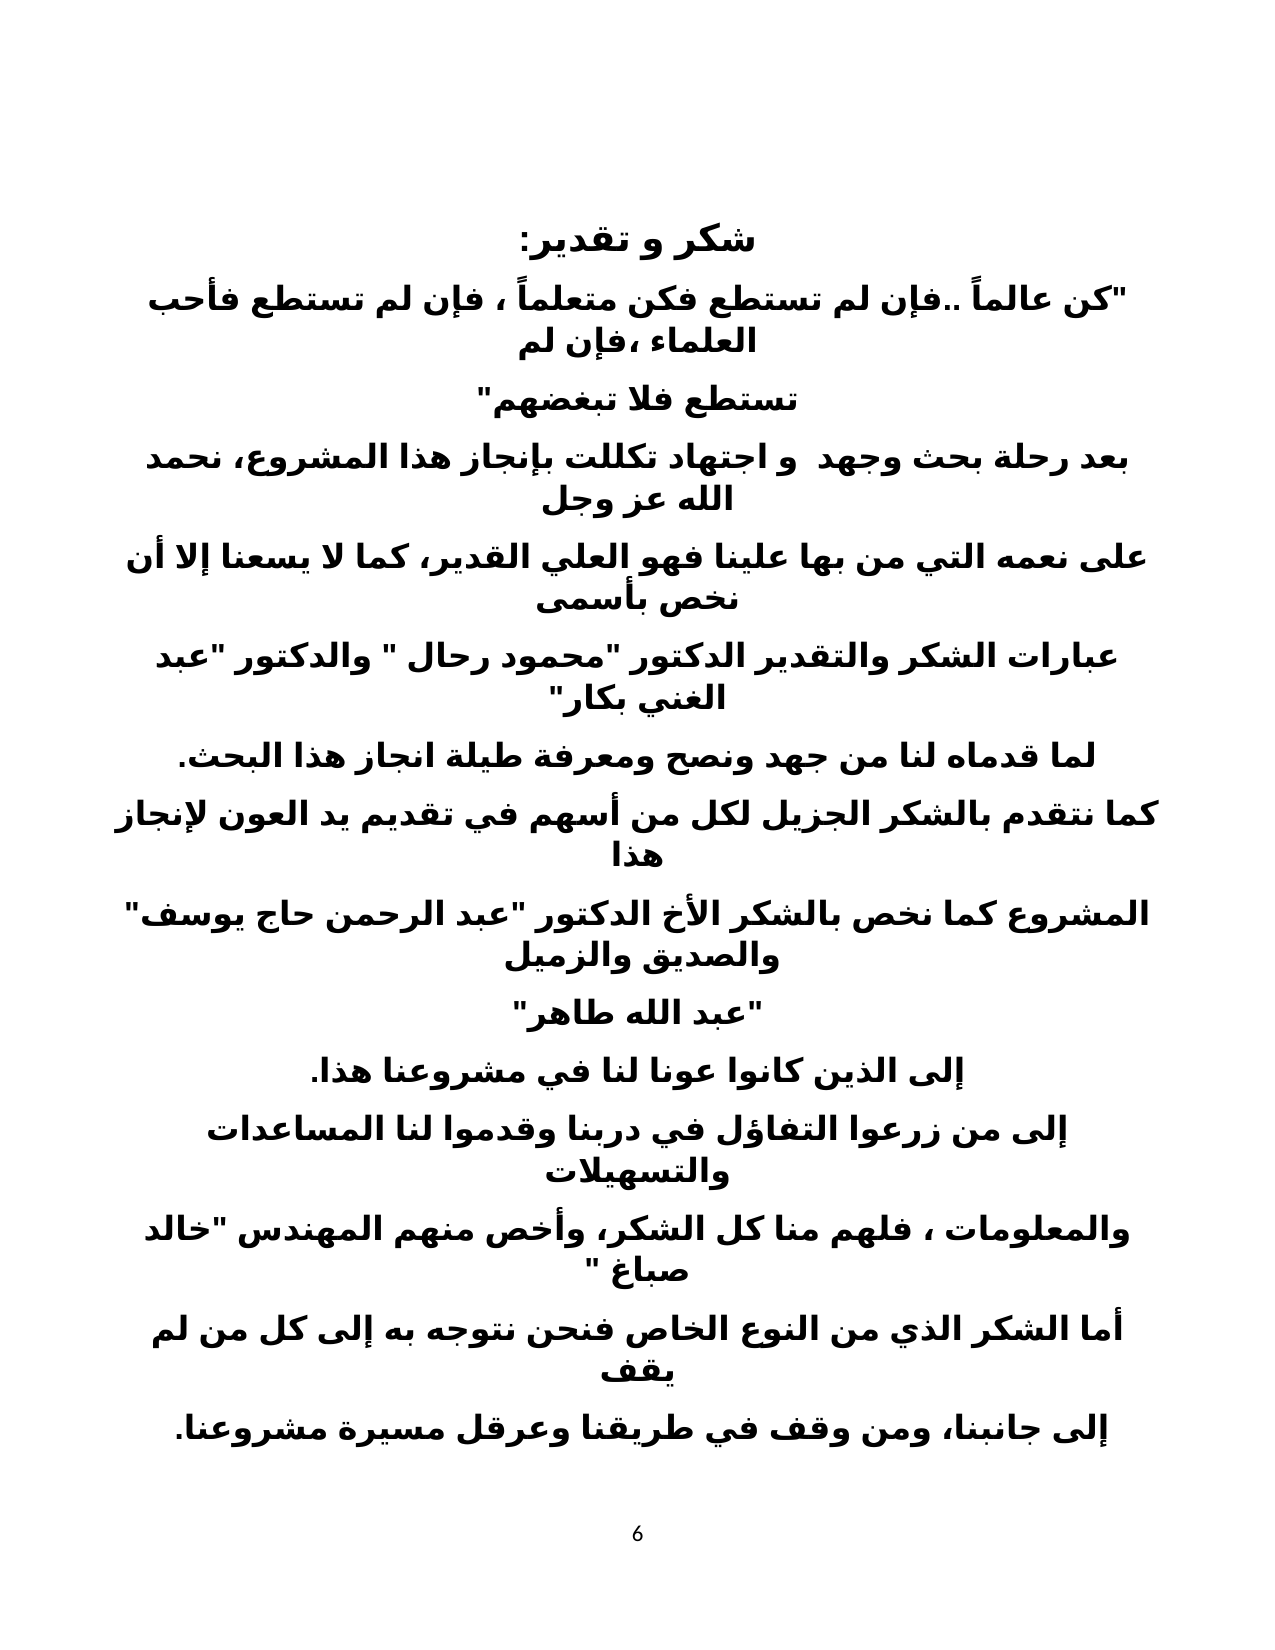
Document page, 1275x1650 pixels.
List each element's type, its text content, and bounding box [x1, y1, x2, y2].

text لما قدماه لنا من جهد ونصح ومعرفة طيلة انجاز هذا البحث. [112, 736, 1162, 774]
text بعد رحلة بحث وجهد و اجتهاد تكللت بإنجاز هذا المشروع، نحمد الله عز وجل [112, 437, 1162, 517]
text إلى جانبنا، ومن وقف في طريقنا وعرقل مسيرة مشروعنا. [112, 1408, 1162, 1447]
text "كن عالماً ..فإن لم تستطع فكن متعلماً ، فإن لم تستطع فأحب العلماء ،فإن لم [112, 279, 1162, 359]
text أما الشكر الذي من النوع الخاص فنحن نتوجه به إلى كل من لم يقف [112, 1308, 1162, 1388]
text المشروع كما نخص بالشكر الأخ الدكتور "عبد الرحمن حاج يوسف" والصديق والزميل [112, 893, 1162, 973]
text تستطع فلا تبغضهم" [112, 379, 1162, 417]
text إلى من زرعوا التفاؤل في دربنا وقدموا لنا المساعدات والتسهيلات [112, 1109, 1162, 1189]
text على نعمه التي من بها علينا فهو العلي القدير، كما لا يسعنا إلا أن نخص بأسمى [112, 537, 1162, 617]
text "عبد الله طاهر" [112, 993, 1162, 1032]
text عبارات الشكر والتقدير الدكتور "محمود رحال " والدكتور "عبد الغني بكار" [112, 636, 1162, 716]
text كما نتقدم بالشكر الجزيل لكل من أسهم في تقديم يد العون لإنجاز هذا [112, 794, 1162, 874]
text شكر و تقدير: [112, 216, 1162, 259]
text والمعلومات ، فلهم منا كل الشكر، وأخص منهم المهندس "خالد صباغ " [112, 1209, 1162, 1289]
text إلى الذين كانوا عونا لنا في مشروعنا هذا. [112, 1051, 1162, 1090]
